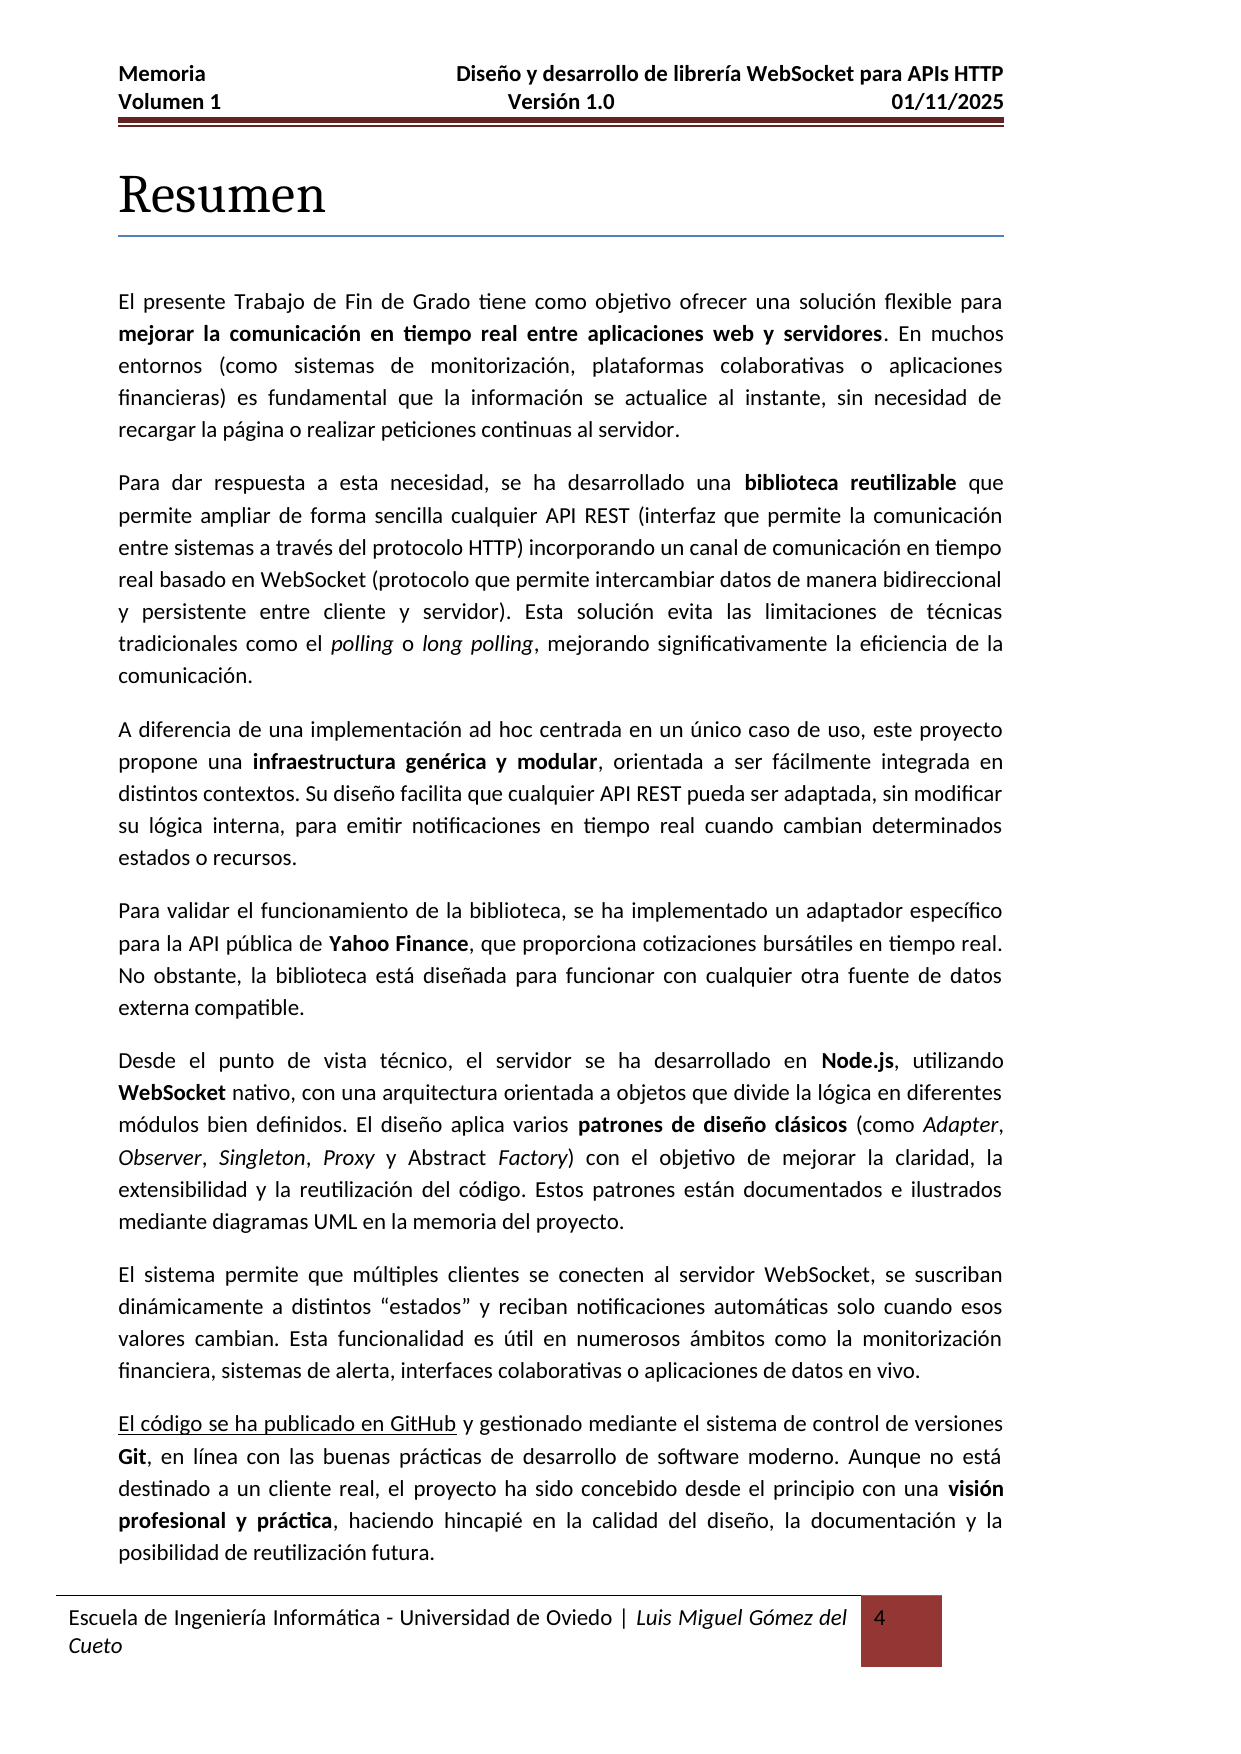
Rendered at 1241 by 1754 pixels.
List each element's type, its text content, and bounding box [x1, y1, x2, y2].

title Resumen [118, 164, 1004, 235]
text Para dar respuesta a esta necesidad, se ha desarrollado una biblioteca reutilizable que permite ampliar de forma sencilla cualquier API REST (interfaz que permite la comunicación entre sistemas a través del protocolo HTTP) incorporando un canal de comunicación en tiempo real basado en WebSocket (protocolo que permite intercambiar datos de manera bidireccional y persistente entre cliente y servidor). Esta solución evita las limitaciones de técnicas tradicionales como el polling o long polling, mejorando significativamente la eficiencia de la comunicación. [118, 468, 1004, 690]
text Para validar el funcionamiento de la biblioteca, se ha implementado un adaptador específico para la API pública de Yahoo Finance, que proporciona cotizaciones bursátiles en tiempo real. No obstante, la biblioteca está diseñada para funcionar con cualquier otra fuente de datos externa compatible. [118, 896, 1004, 1021]
text El código se ha publicado en GitHub y gestionado mediante el sistema de control de versiones Git, en línea con las buenas prácticas de desarrollo de software moderno. Aunque no está destinado a un cliente real, el proyecto ha sido concebido desde el principio con una visión profesional y práctica, haciendo hincapié en la calidad del diseño, la documentación y la posibilidad de reutilización futura. [118, 1409, 1004, 1566]
text El sistema permite que múltiples clientes se conecten al servidor WebSocket, se suscriban dinámicamente a distintos “estados” y reciban notificaciones automáticas solo cuando esos valores cambian. Esta funcionalidad es útil en numerosos ámbitos como la monitorización financiera, sistemas de alerta, interfaces colaborativas o aplicaciones de datos en vivo. [118, 1260, 1004, 1384]
text El presente Trabajo de Fin de Grado tiene como objetivo ofrecer una solución flexible para mejorar la comunicación en tiempo real entre aplicaciones web y servidores. En muchos entornos (como sistemas de monitorización, plataformas colaborativas o aplicaciones financieras) es fundamental que la información se actualice al instante, sin necesidad de recargar la página o realizar peticiones continuas al servidor. [118, 287, 1004, 443]
text Desde el punto de vista técnico, el servidor se ha desarrollado en Node.js, utilizando WebSocket nativo, con una arquitectura orientada a objetos que divide la lógica en diferentes módulos bien definidos. El diseño aplica varios patrones de diseño clásicos (como Adapter, Observer, Singleton, Proxy y Abstract Factory) con el objetivo de mejorar la claridad, la extensibilidad y la reutilización del código. Estos patrones están documentados e ilustrados mediante diagramas UML en la memoria del proyecto. [118, 1046, 1004, 1235]
text A diferencia de una implementación ad hoc centrada en un único caso de uso, este proyecto propone una infraestructura genérica y modular, orientada a ser fácilmente integrada en distintos contextos. Su diseño facilita que cualquier API REST pueda ser adaptada, sin modificar su lógica interna, para emitir notificaciones en tiempo real cuando cambian determinados estados o recursos. [118, 715, 1004, 871]
